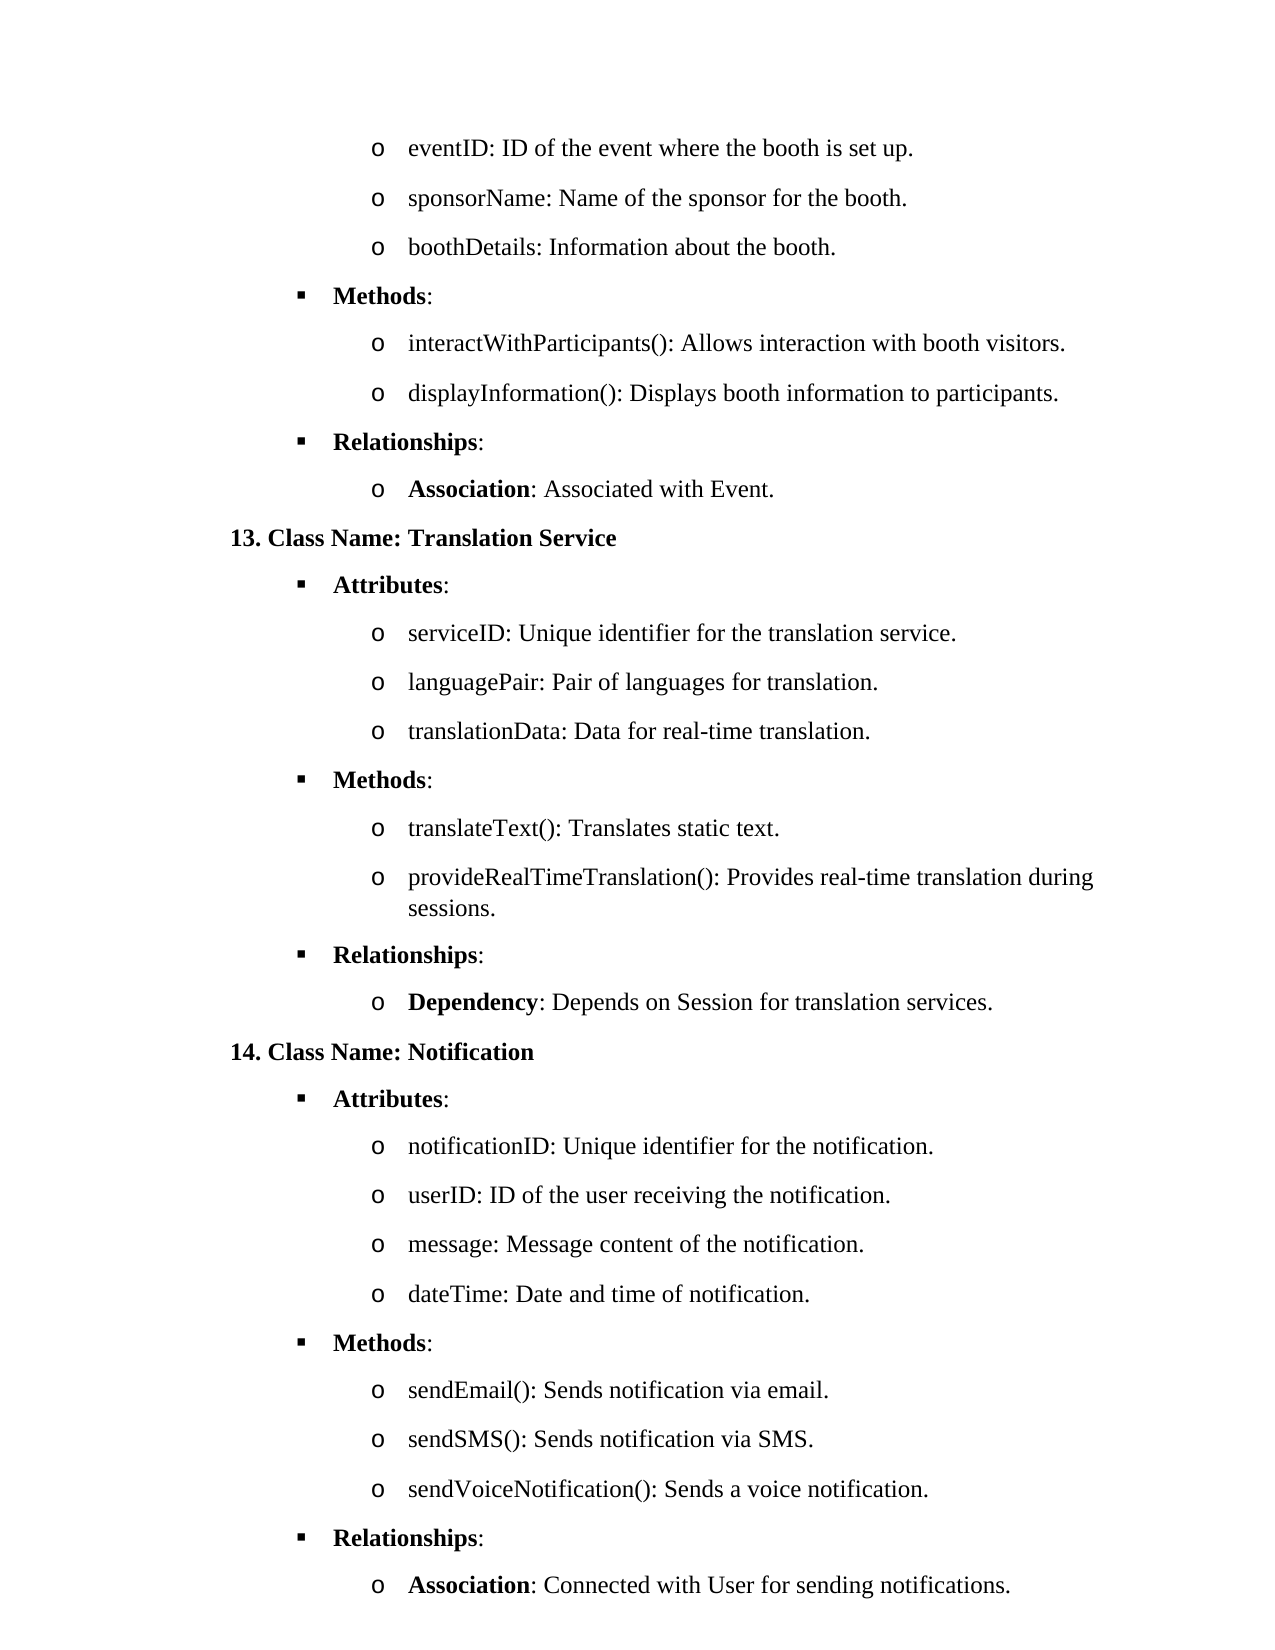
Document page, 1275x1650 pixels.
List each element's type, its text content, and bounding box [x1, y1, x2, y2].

list translationData: Data for real-time translation. [370, 716, 1096, 747]
list sendVoiceNotification(): Sends a voice notification. [370, 1474, 1096, 1504]
list 13. Class Name: Translation Service [230, 523, 1096, 552]
list Attributes: [295, 1084, 1096, 1112]
list notificationID: Unique identifier for the notification. [370, 1131, 1096, 1162]
list dateTime: Date and time of notification. [370, 1279, 1096, 1309]
list displayInformation(): Displays booth information to participants. [370, 378, 1096, 408]
list sponsorName: Name of the sponsor for the booth. [370, 183, 1096, 213]
list sendSMS(): Sends notification via SMS. [370, 1424, 1096, 1455]
list serviceID: Unique identifier for the translation service. [370, 618, 1096, 649]
list boothDetails: Information about the booth. [370, 232, 1096, 263]
list 14. Class Name: Notification [230, 1037, 1096, 1065]
list interactWithParticipants(): Allows interaction with booth visitors. [370, 328, 1096, 359]
list Relationships: [295, 940, 1096, 969]
list sendEmail(): Sends notification via email. [370, 1375, 1096, 1406]
list provideRealTimeTranslation(): Provides real-time translation during sessions. [370, 862, 1096, 922]
list eventID: ID of the event where the booth is set up. [370, 133, 1096, 164]
list Methods: [295, 766, 1096, 794]
list Methods: [295, 1328, 1096, 1357]
list Relationships: [295, 1523, 1096, 1552]
list Association: Connected with User for sending notifications. [370, 1570, 1096, 1601]
list languagePair: Pair of languages for translation. [370, 667, 1096, 698]
list Association: Associated with Event. [370, 474, 1096, 505]
list translateText(): Translates static text. [370, 813, 1096, 844]
list Attributes: [295, 571, 1096, 599]
list Dependency: Depends on Session for translation services. [370, 987, 1096, 1018]
list userID: ID of the user receiving the notification. [370, 1180, 1096, 1211]
list Relationships: [295, 427, 1096, 456]
list message: Message content of the notification. [370, 1229, 1096, 1260]
list Methods: [295, 281, 1096, 310]
